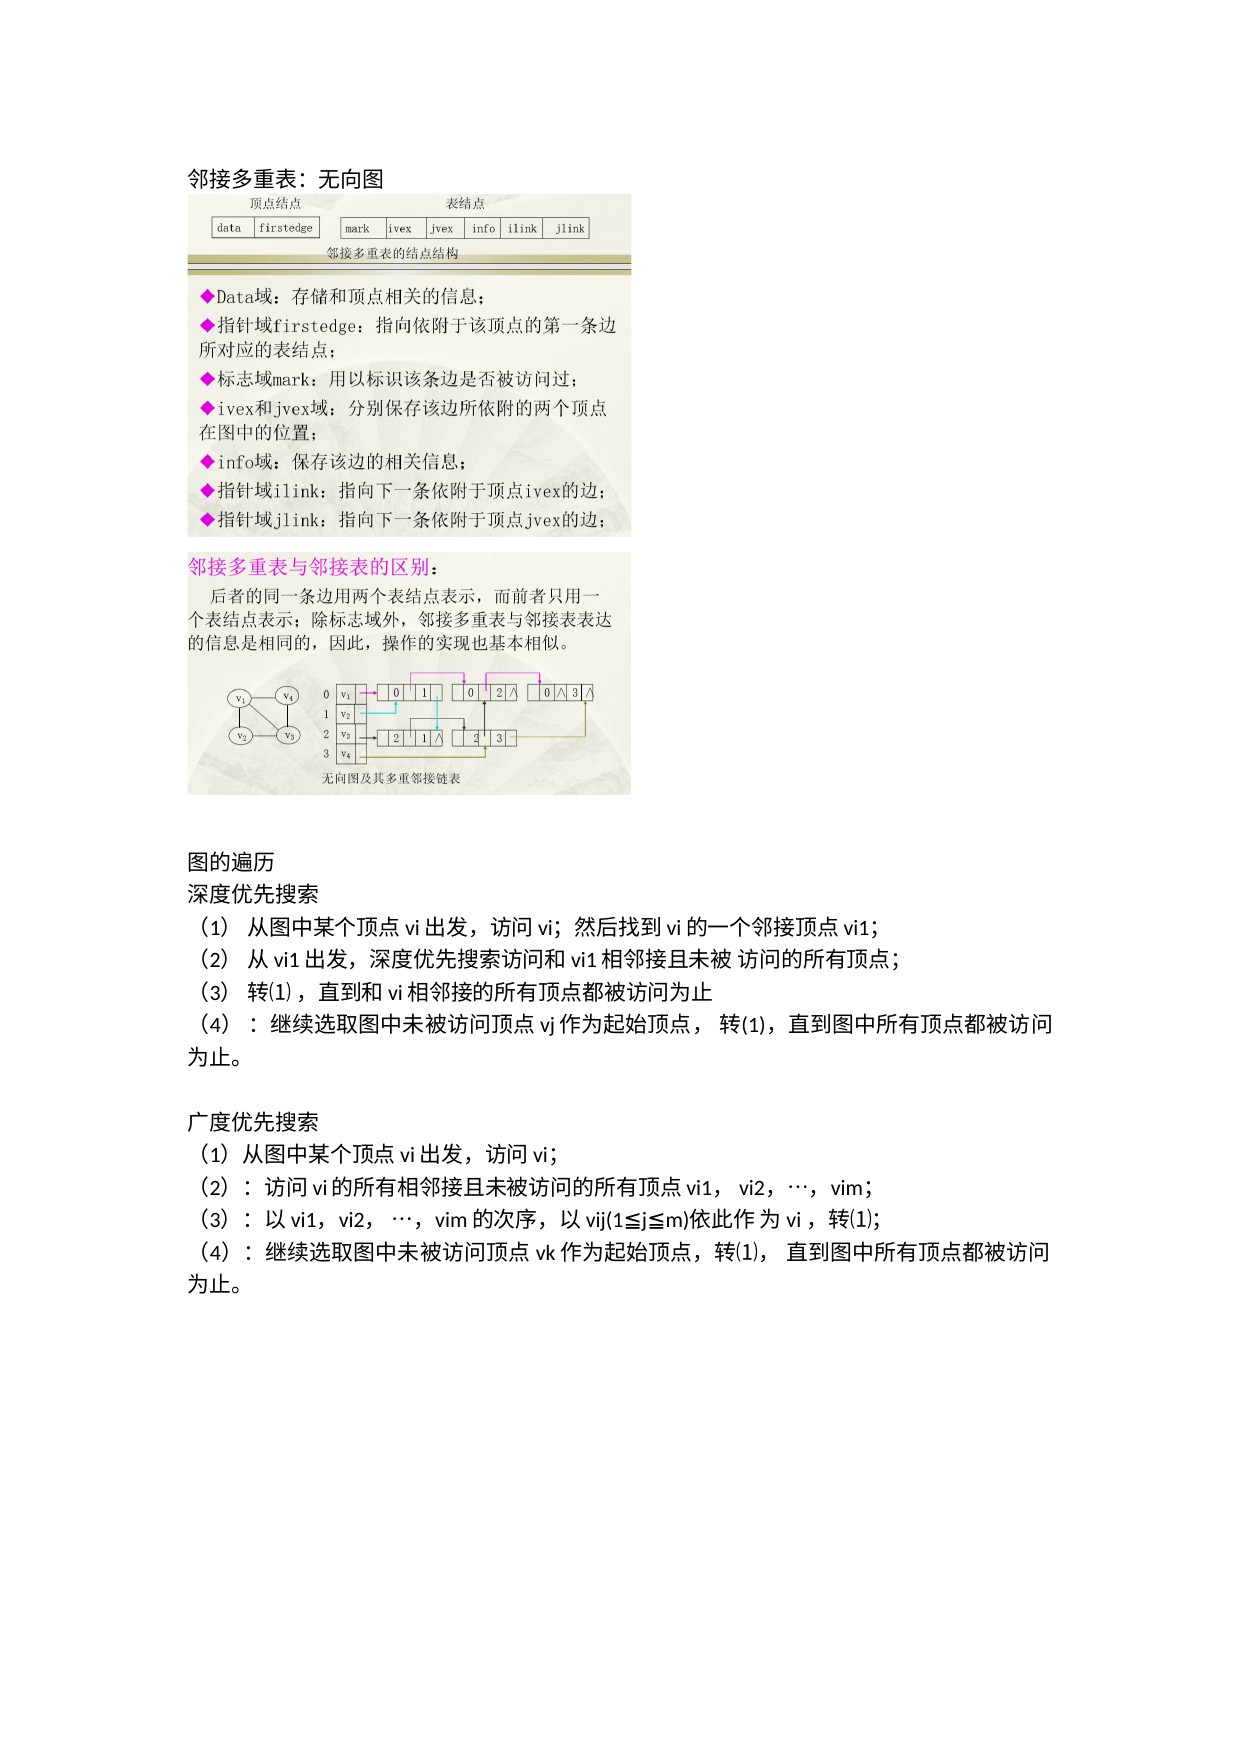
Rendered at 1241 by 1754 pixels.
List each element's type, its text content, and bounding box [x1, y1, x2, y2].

picture [187, 552, 631, 795]
text 深度优先搜索 [187, 877, 1053, 909]
picture [187, 194, 632, 537]
text （2） 从vi1出发，深度优先搜索访问和vi1相邻接且未被 访问的所有顶点； [187, 942, 1053, 974]
text （2）：访问vi的所有相邻接且未被访问的所有顶点vi1， vi2，…，vim； [187, 1169, 1053, 1202]
text 广度优先搜索 [187, 1104, 1053, 1137]
text （3）：以vi1，vi2， …，vim的次序，以vij(1≦j≦m)依此作 为vi ，转⑴； [187, 1202, 1053, 1234]
text （3） 转⑴ ，直到和vi相邻接的所有顶点都被访问为止 [187, 974, 1053, 1007]
text （1） 从图中某个顶点vi出发，访问vi；然后找到vi的一个邻接顶点vi1； [187, 909, 1053, 942]
text （4） ：继续选取图中未被访问顶点vj作为起始顶点， 转(1)，直到图中所有顶点都被访问为止。 [187, 1007, 1053, 1072]
text （1）从图中某个顶点vi出发，访问vi； [187, 1137, 1053, 1169]
text （4）：继续选取图中未被访问顶点vk作为起始顶点，转⑴， 直到图中所有顶点都被访问为止。 [187, 1234, 1053, 1299]
text 邻接多重表：无向图 [187, 162, 1053, 194]
text 图的遍历 [187, 844, 1053, 877]
